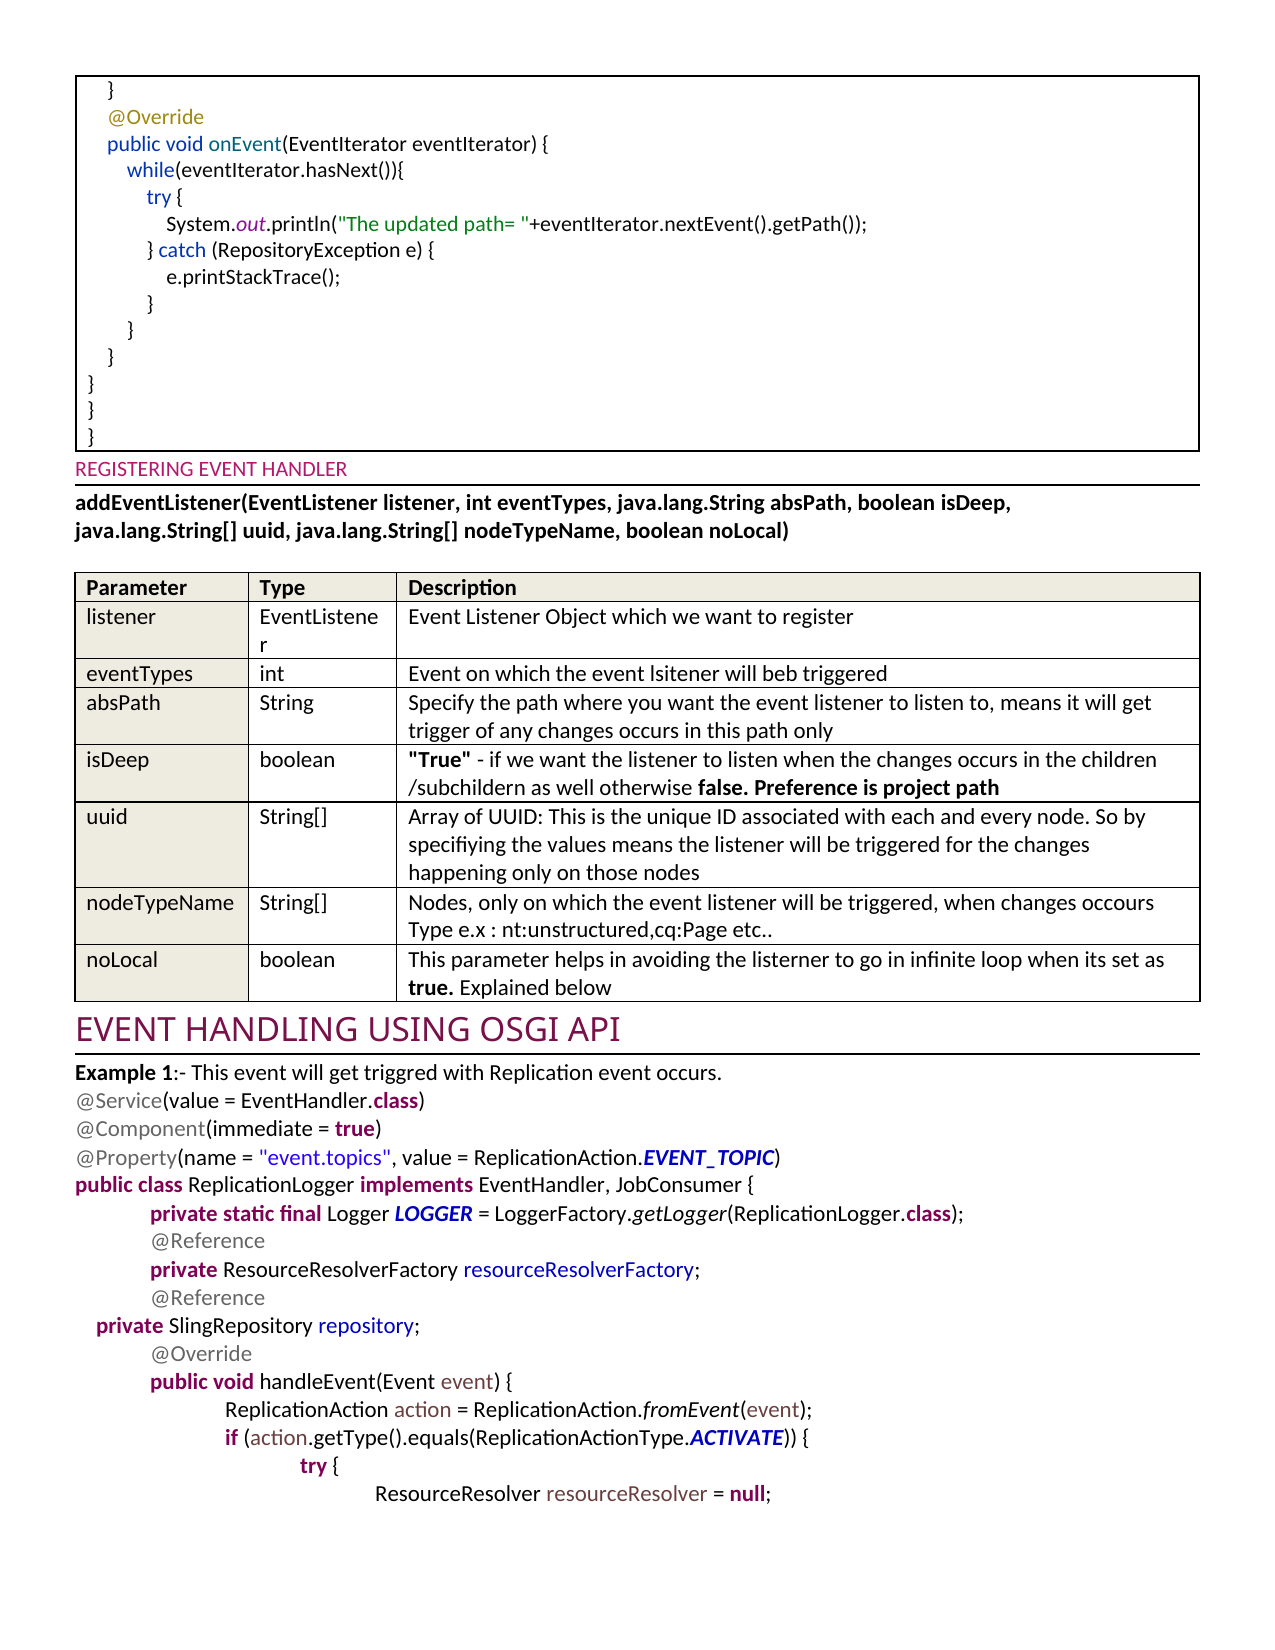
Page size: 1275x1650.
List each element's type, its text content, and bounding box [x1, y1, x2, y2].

table_cell Nodes, only on which the event listener will be triggered, when changes occours Type e.x : nt:unstructured,cq:Page etc.. [397, 888, 1199, 944]
table_cell absPath [76, 688, 248, 744]
table_cell Event on which the event lsitener will beb triggered [397, 659, 1199, 687]
text private SlingRepository repository; [75, 1311, 1200, 1339]
table_cell Event Listener Object which we want to register [397, 602, 1199, 658]
table_cell eventTypes [76, 659, 248, 687]
text private static final Logger LOGGER = LoggerFactory.getLogger(ReplicationLogger.class); [75, 1199, 1200, 1227]
text @Property(name = "event.topics", value = ReplicationAction.EVENT_TOPIC) [75, 1143, 1200, 1171]
table_cell int [249, 659, 396, 687]
table_cell Array of UUID: This is the unique ID associated with each and every node. So by specifiying the values means the listener will be triggered for the changes happening only on those nodes [397, 803, 1199, 887]
text ReplicationAction action = ReplicationAction.fromEvent(event); [75, 1395, 1200, 1423]
text private ResourceResolverFactory resourceResolverFactory; [75, 1255, 1200, 1283]
text @Service(value = EventHandler.class) [75, 1087, 1200, 1114]
table_header Type [249, 573, 396, 601]
table_header Parameter [76, 573, 248, 601]
text @Reference [75, 1227, 1200, 1255]
text @Reference [75, 1283, 1200, 1311]
table_cell boolean [249, 945, 396, 1001]
table_cell EventListener [249, 602, 396, 658]
table_cell String[] [249, 803, 396, 887]
text addEventListener(EventListener listener, int eventTypes, java.lang.String absPath, boolean isDeep, java.lang.String[] uuid, java.lang.String[] nodeTypeName, boolean noLocal) [75, 488, 1200, 544]
table_cell noLocal [76, 945, 248, 1001]
table_cell nodeTypeName [76, 888, 248, 944]
text public class ReplicationLogger implements EventHandler, JobConsumer { [75, 1171, 1200, 1199]
subtitle REGISTERING EVENT HANDLER [75, 456, 1200, 484]
text ResourceResolver resourceResolver = null; [75, 1479, 1200, 1507]
table_cell String [249, 688, 396, 744]
subtitle EVENT HANDLING USING OSGI API [75, 1006, 1200, 1053]
table_cell listener [76, 602, 248, 658]
table_cell "True" - if we want the listener to listen when the changes occurs in the children /subchildern as well otherwise false. Preference is project path [397, 745, 1199, 801]
table_header Description [397, 573, 1199, 601]
table_cell This parameter helps in avoiding the listerner to go in infinite loop when its set as true. Explained below [397, 945, 1199, 1001]
table_cell Specify the path where you want the event listener to listen to, means it will get trigger of any changes occurs in this path only [397, 688, 1199, 744]
table_cell isDeep [76, 745, 248, 801]
text try { [75, 1451, 1200, 1479]
text @Component(immediate = true) [75, 1114, 1200, 1143]
text @Override [75, 1339, 1200, 1367]
text if (action.getType().equals(ReplicationActionType.ACTIVATE)) { [75, 1423, 1200, 1451]
table_cell boolean [249, 745, 396, 801]
text Example 1:- This event will get triggred with Replication event occurs. [75, 1058, 1200, 1087]
table_cell String[] [249, 888, 396, 944]
text public void handleEvent(Event event) { [75, 1367, 1200, 1395]
table_cell uuid [76, 803, 248, 887]
